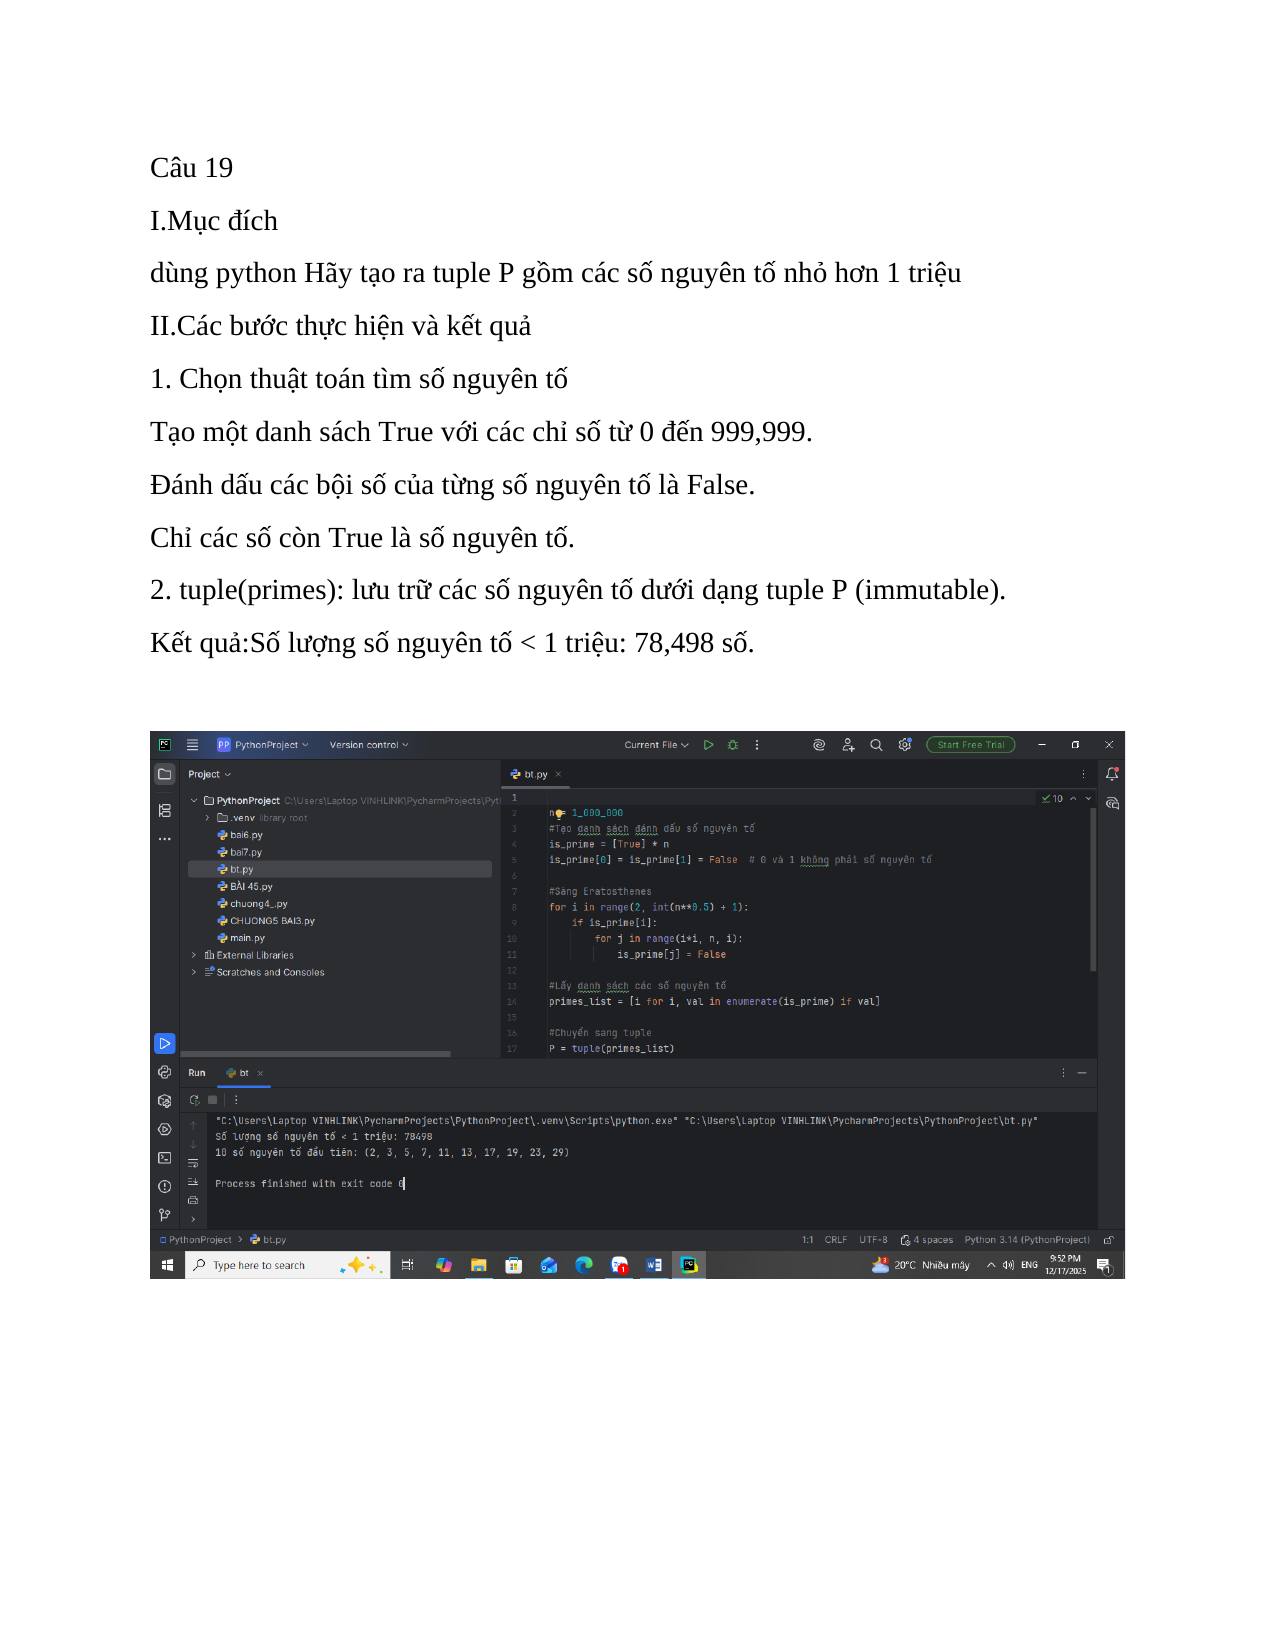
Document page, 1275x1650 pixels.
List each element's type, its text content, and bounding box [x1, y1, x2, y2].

text dùng python Hãy tạo ra tuple P gồm các số nguyên tố nhỏ hơn 1 triệu [150, 256, 1125, 289]
picture [150, 731, 1125, 1279]
text 2. tuple(primes): lưu trữ các số nguyên tố dưới dạng tuple P (immutable). [150, 572, 1125, 606]
text Chỉ các số còn True là số nguyên tố. [150, 520, 1125, 553]
text Tạo một danh sách True với các chỉ số từ 0 đến 999,999. [150, 414, 1125, 448]
text II.Các bước thực hiện và kết quả [150, 308, 1125, 342]
text Câu 19 [150, 150, 1125, 183]
text 1. Chọn thuật toán tìm số nguyên tố [150, 361, 1125, 395]
text I.Mục đích [150, 203, 1125, 236]
text Kết quả:Số lượng số nguyên tố < 1 triệu: 78,498 số. [150, 625, 1125, 659]
text Đánh dấu các bội số của từng số nguyên tố là False. [150, 467, 1125, 500]
